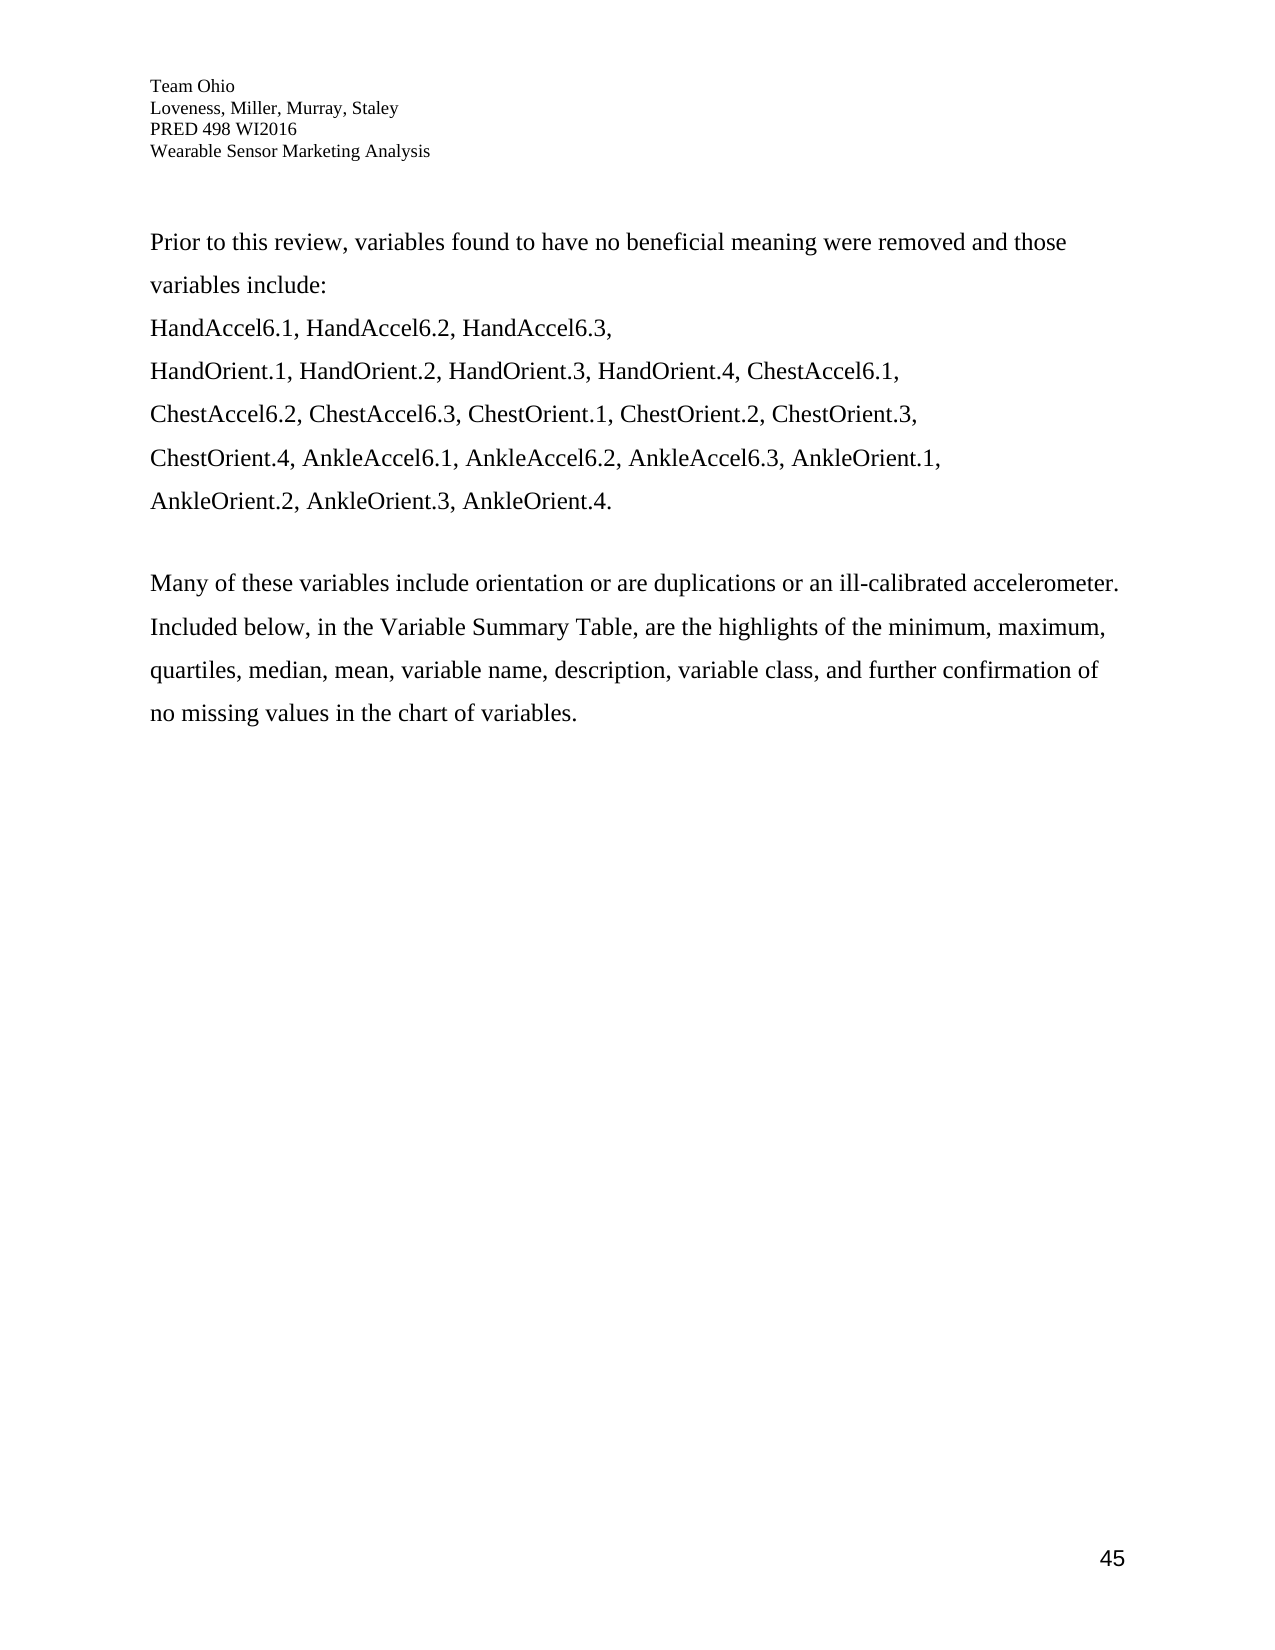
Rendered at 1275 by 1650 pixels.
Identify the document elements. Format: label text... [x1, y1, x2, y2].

text AnkleOrient.2, AnkleOrient.3, AnkleOrient.4. [150, 486, 1125, 514]
text ChestOrient.4, AnkleAccel6.1, AnkleAccel6.2, AnkleAccel6.3, AnkleOrient.1, [150, 443, 1125, 471]
text Many of these variables include orientation or are duplications or an ill-calibrated accelerometer. [150, 568, 1125, 597]
text Prior to this review, variables found to have no beneficial meaning were removed and those variables include: [150, 227, 1125, 299]
text HandAccel6.1, HandAccel6.2, HandAccel6.3, [150, 313, 1125, 342]
text ChestAccel6.2, ChestAccel6.3, ChestOrient.1, ChestOrient.2, ChestOrient.3, [150, 399, 1125, 428]
text HandOrient.1, HandOrient.2, HandOrient.3, HandOrient.4, ChestAccel6.1, [150, 356, 1125, 385]
text Included below, in the Variable Summary Table, are the highlights of the minimum, maximum, quartiles, median, mean, variable name, description, variable class, and further confirmation of no missing values in the chart of variables. [150, 612, 1125, 727]
